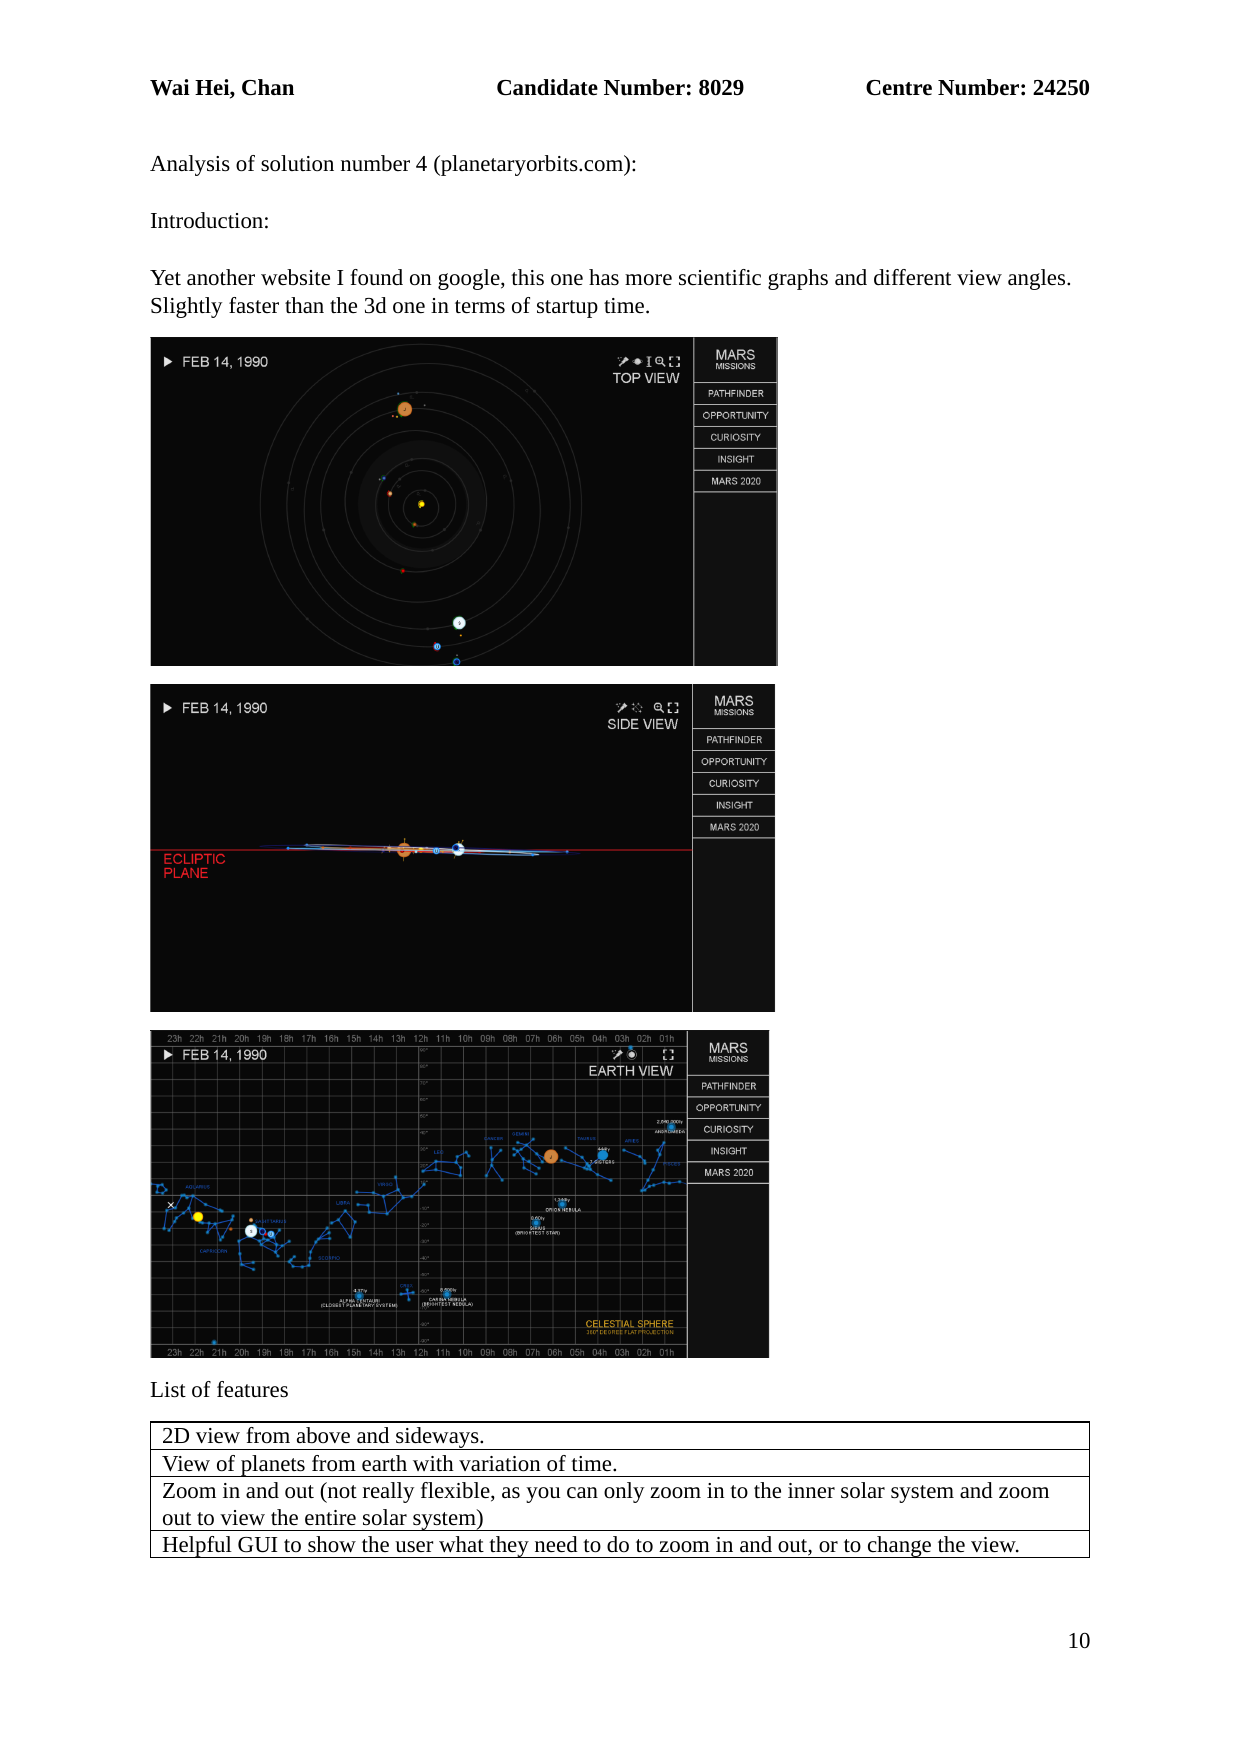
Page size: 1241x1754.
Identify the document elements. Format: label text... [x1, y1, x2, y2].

text List of features [150, 1376, 1090, 1403]
picture [150, 337, 778, 666]
table_cell Helpful GUI to show the user what they need to do to zoom in and out, or to change the view. [151, 1531, 1089, 1557]
table_header 2D view from above and sideways. [151, 1423, 1089, 1449]
picture [150, 1030, 770, 1358]
picture [150, 684, 775, 1012]
table_cell View of planets from earth with variation of time. [151, 1450, 1089, 1476]
text Analysis of solution number 4 (planetaryorbits.com): Introduction: Yet another website I found on google, this one has more scientific graphs and different view angles. Slightly faster than the 3d one in terms of startup time. [150, 150, 1090, 318]
table_cell Zoom in and out (not really flexible, as you can only zoom in to the inner solar system and zoom out to view the entire solar system) [151, 1477, 1089, 1530]
